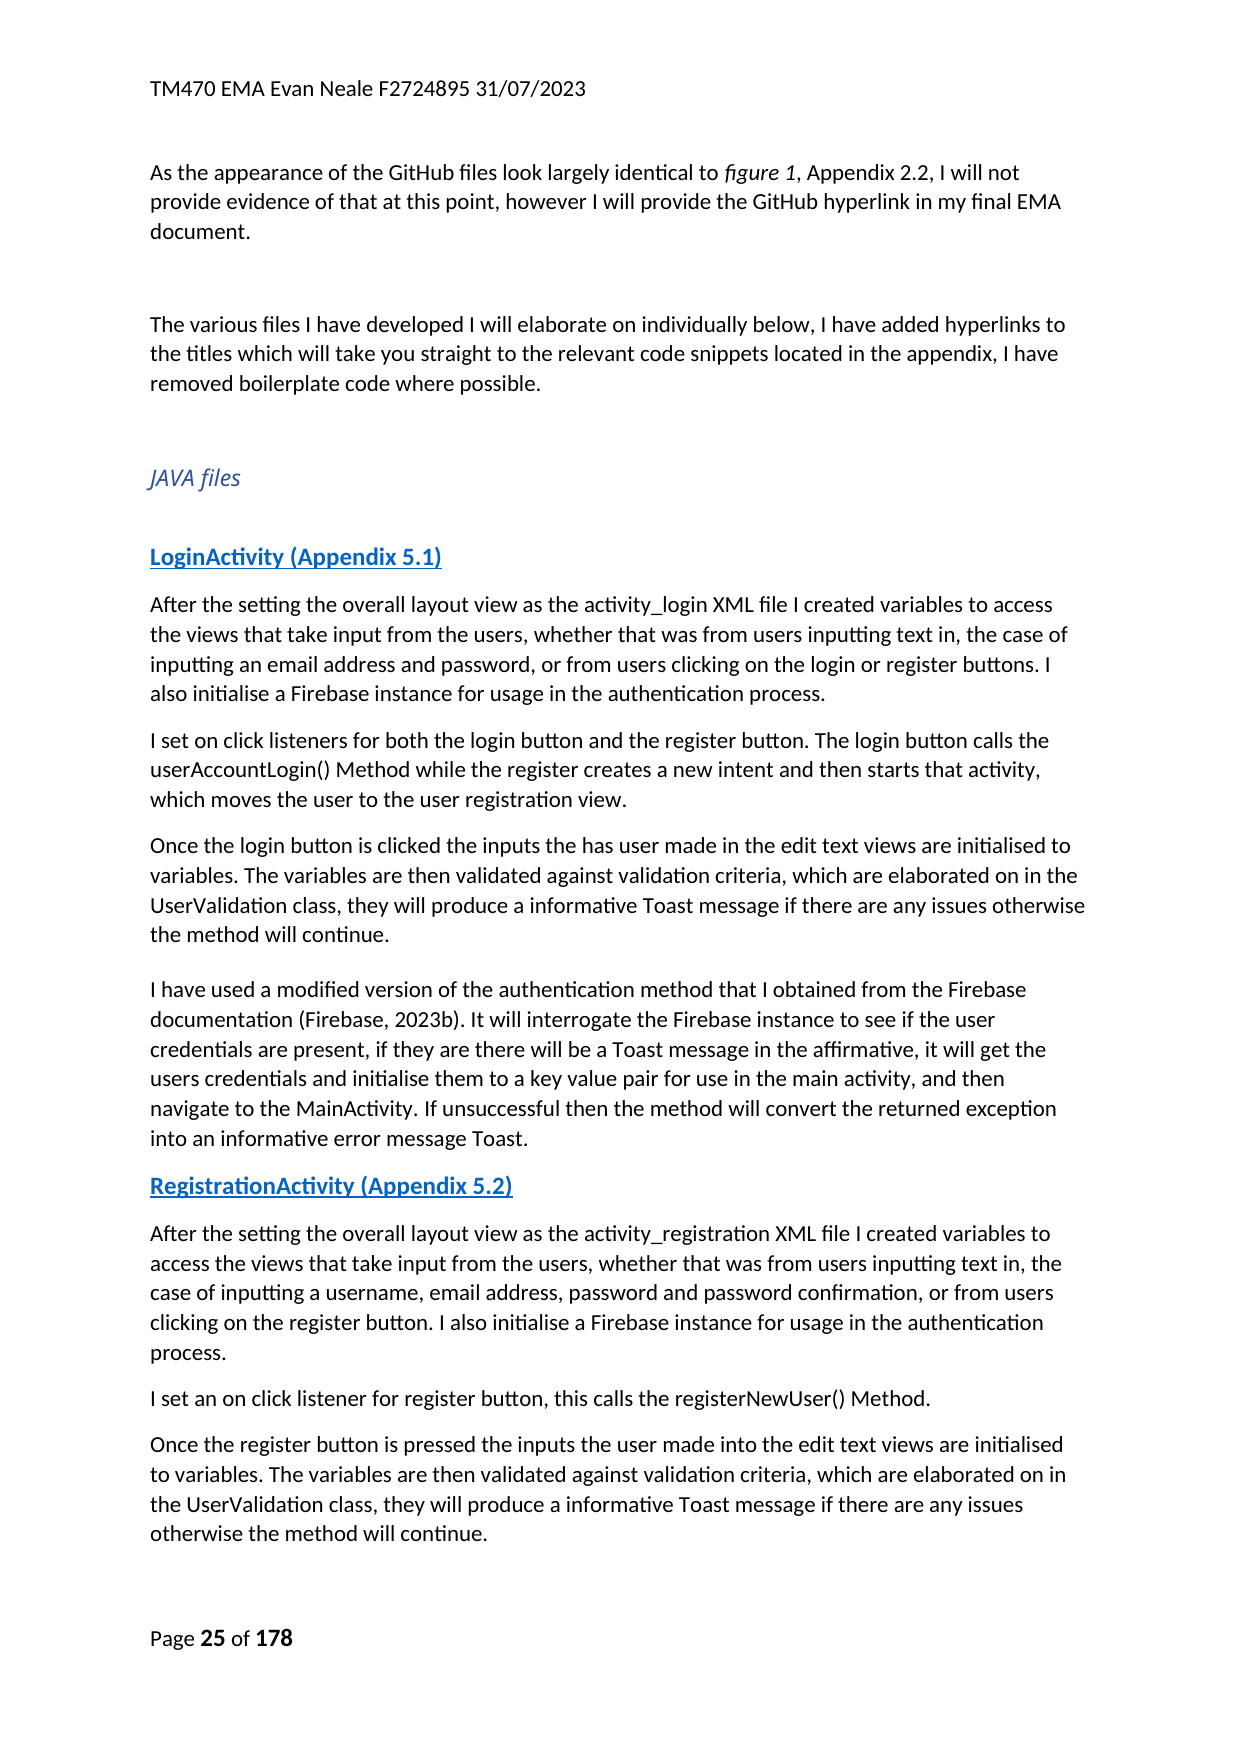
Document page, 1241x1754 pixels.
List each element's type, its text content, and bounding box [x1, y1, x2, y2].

text After the setting the overall layout view as the activity_registration XML file I created variables to access the views that take input from the users, whether that was from users inputting text in, the case of inputting a username, email address, password and password confirmation, or from users clicking on the register button. I also initialise a Firebase instance for usage in the authentication process. [150, 1219, 1090, 1366]
text Once the register button is pressed the inputs the user made into the edit text views are initialised to variables. The variables are then validated against validation criteria, which are elaborated on in the UserValidation class, they will produce a informative Toast message if there are any issues otherwise the method will continue. [150, 1431, 1090, 1548]
text Once the login button is clicked the inputs the has user made in the edit text views are initialised to variables. The variables are then validated against validation criteria, which are elaborated on in the UserValidation class, they will produce a informative Toast message if there are any issues otherwise the method will continue. [150, 832, 1090, 949]
text The various files I have developed I will elaborate on individually below, I have added hyperlinks to the titles which will take you straight to the relevant code snippets located in the appendix, I have removed boilerplate code where possible. [150, 310, 1090, 397]
text I have used a modified version of the authentication method that I obtained from the Firebase documentation (Firebase, 2023b). It will interrogate the Firebase instance to see if the user credentials are present, if they are there will be a Toast message in the affirmative, it will get the users credentials and initialise them to a key value pair for use in the main activity, and then navigate to the MainActivity. If unsuccessful then the method will convert the returned exception into an informative error message Toast. [150, 975, 1090, 1152]
text As the appearance of the GitHub files look largely identical to figure 1, Appendix 2.2, I will not provide evidence of that at this point, however I will provide the GitHub hyperlink in my final EMA document. [150, 158, 1090, 245]
subtitle JAVA files [150, 462, 1090, 493]
text I set on click listeners for both the login button and the register button. The login button calls the userAccountLogin() Method while the register creates a new intent and then starts that activity, which moves the user to the user registration view. [150, 726, 1090, 813]
text I set an on click listener for register button, this calls the registerNewUser() Method. [150, 1384, 1090, 1412]
text After the setting the overall layout view as the activity_login XML file I created variables to access the views that take input from the users, whether that was from users inputting text in, the case of inputting an email address and password, or from users clicking on the login or register buttons. I also initialise a Firebase instance for usage in the authentication process. [150, 590, 1090, 707]
text RegistrationActivity (Appendix 5.2) [150, 1170, 1090, 1201]
text LoginActivity (Appendix 5.1) [150, 541, 1090, 572]
